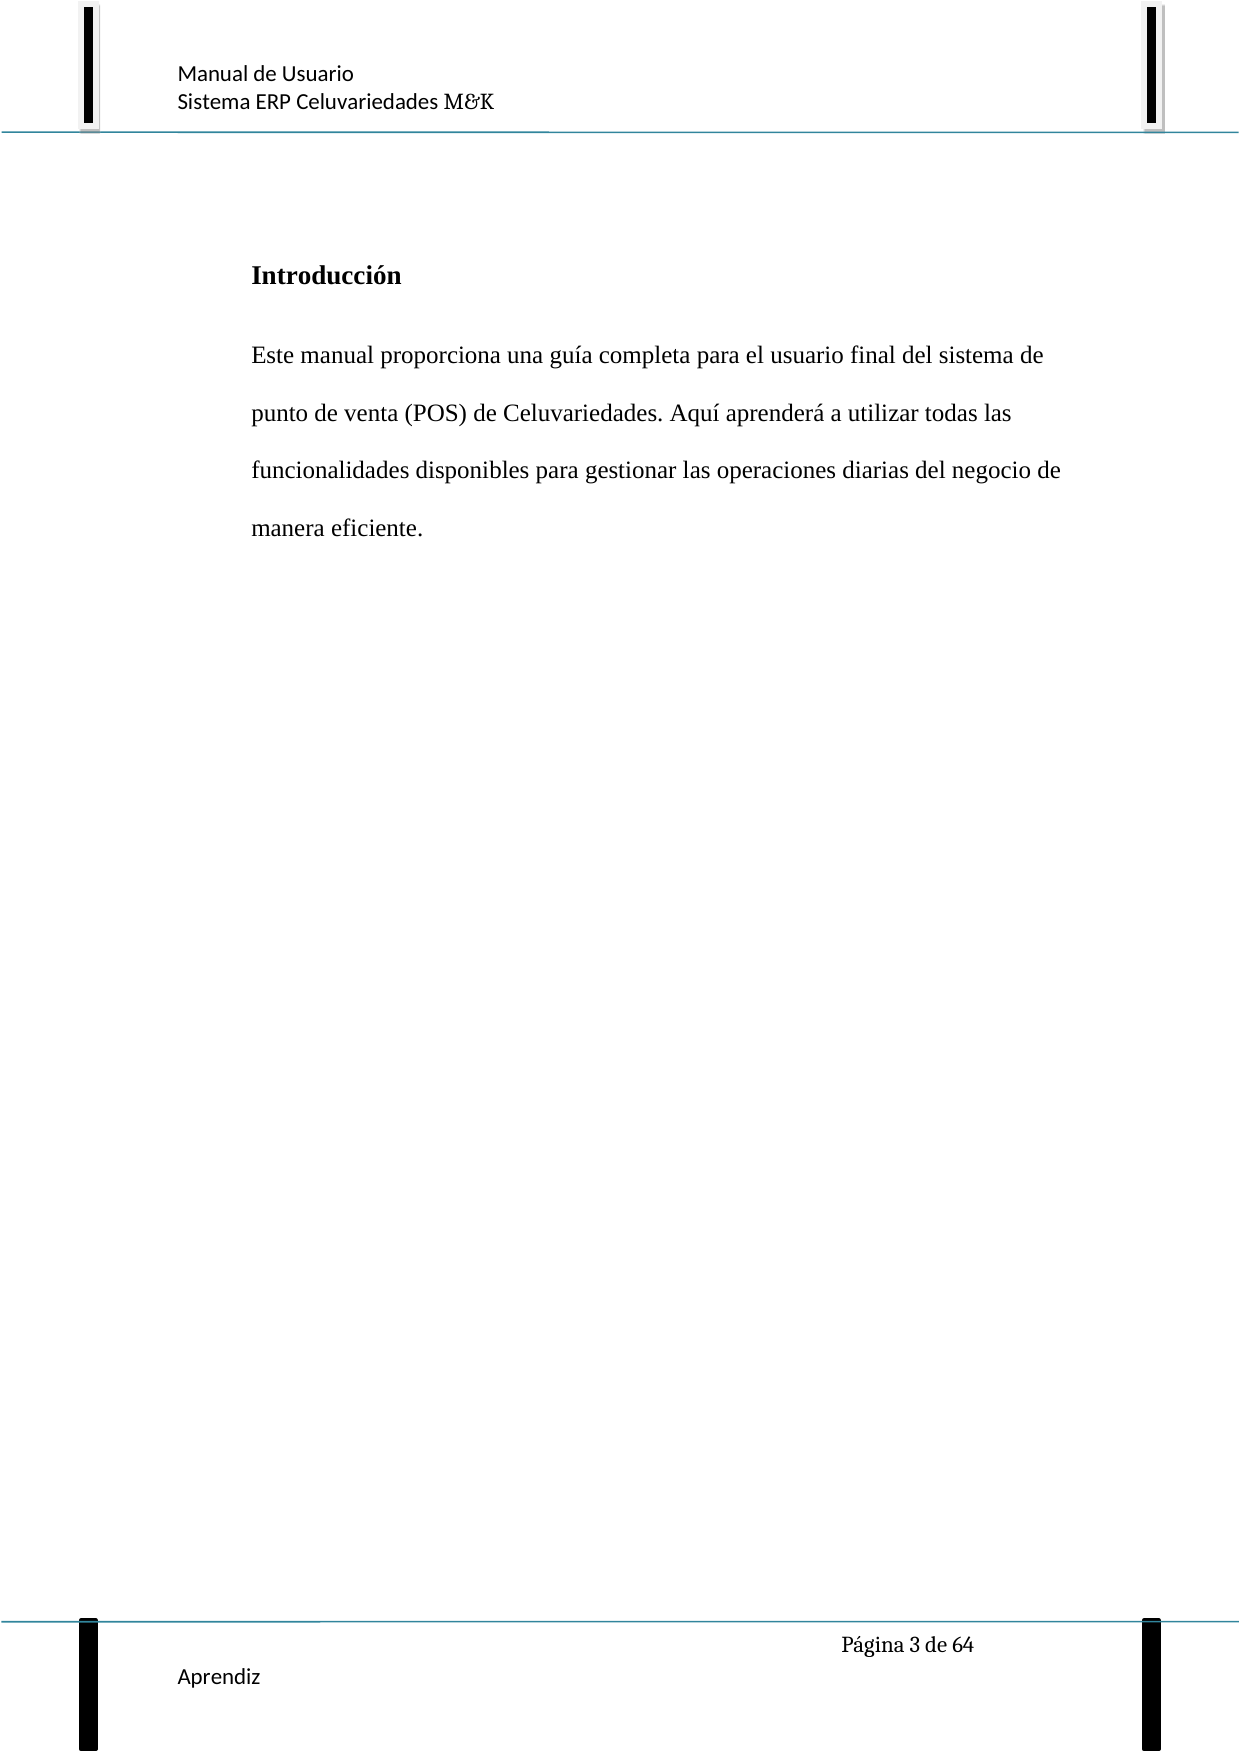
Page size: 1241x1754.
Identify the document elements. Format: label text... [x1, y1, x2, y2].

text Este manual proporciona una guía completa para el usuario final del sistema de punto de venta (POS) de Celuvariedades. Aquí aprenderá a utilizar todas las funcionalidades disponibles para gestionar las operaciones diarias del negocio de manera eficiente. [251, 340, 1063, 542]
subtitle Introducción [251, 259, 1063, 290]
